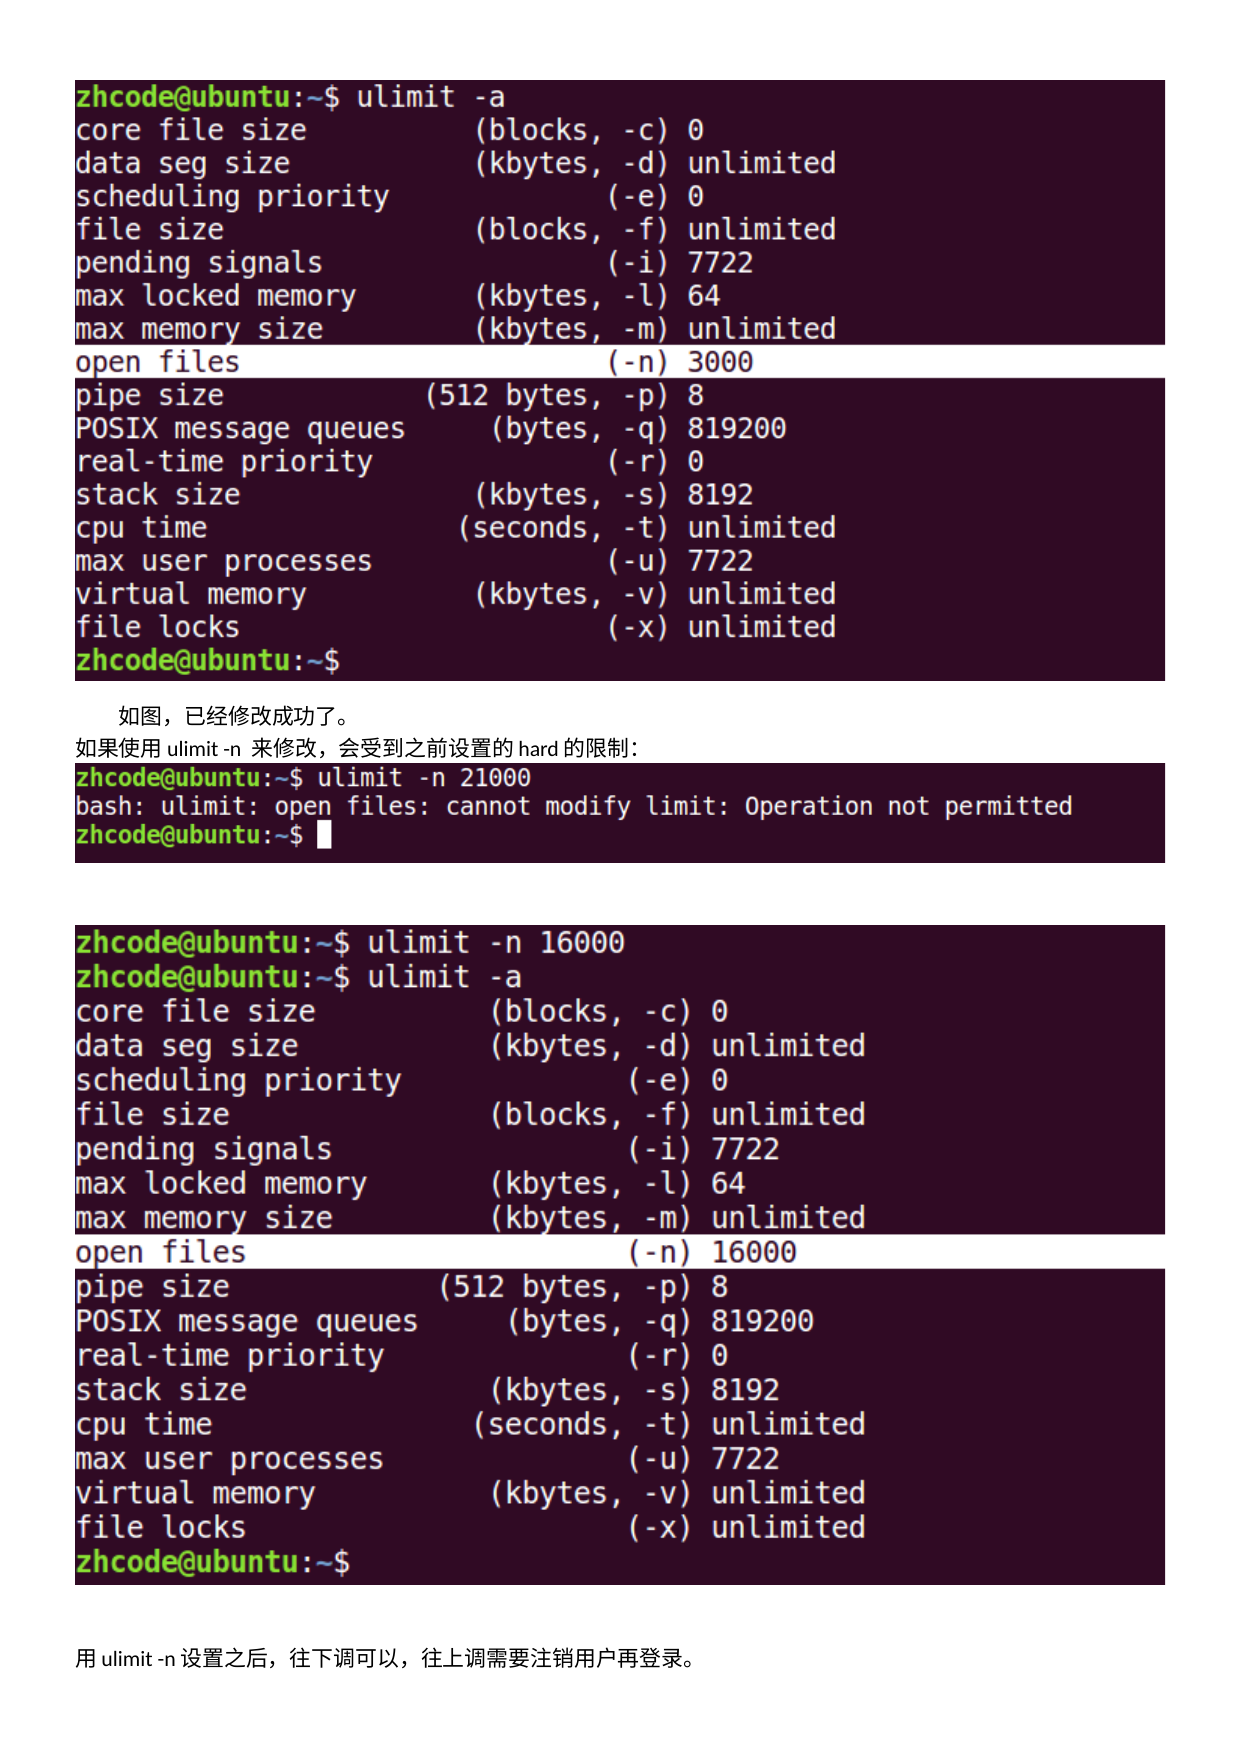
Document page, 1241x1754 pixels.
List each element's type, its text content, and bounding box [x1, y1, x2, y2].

text 用ulimit -n设置之后，往下调可以，往上调需要注销用户再登录。 [75, 1641, 1165, 1673]
text 如图，已经修改成功了。 [75, 698, 1165, 731]
text 如果使用ulimit -n 来修改，会受到之前设置的hard的限制： [75, 731, 1165, 763]
picture [75, 80, 1166, 681]
picture [75, 763, 1166, 863]
picture [75, 925, 1166, 1585]
